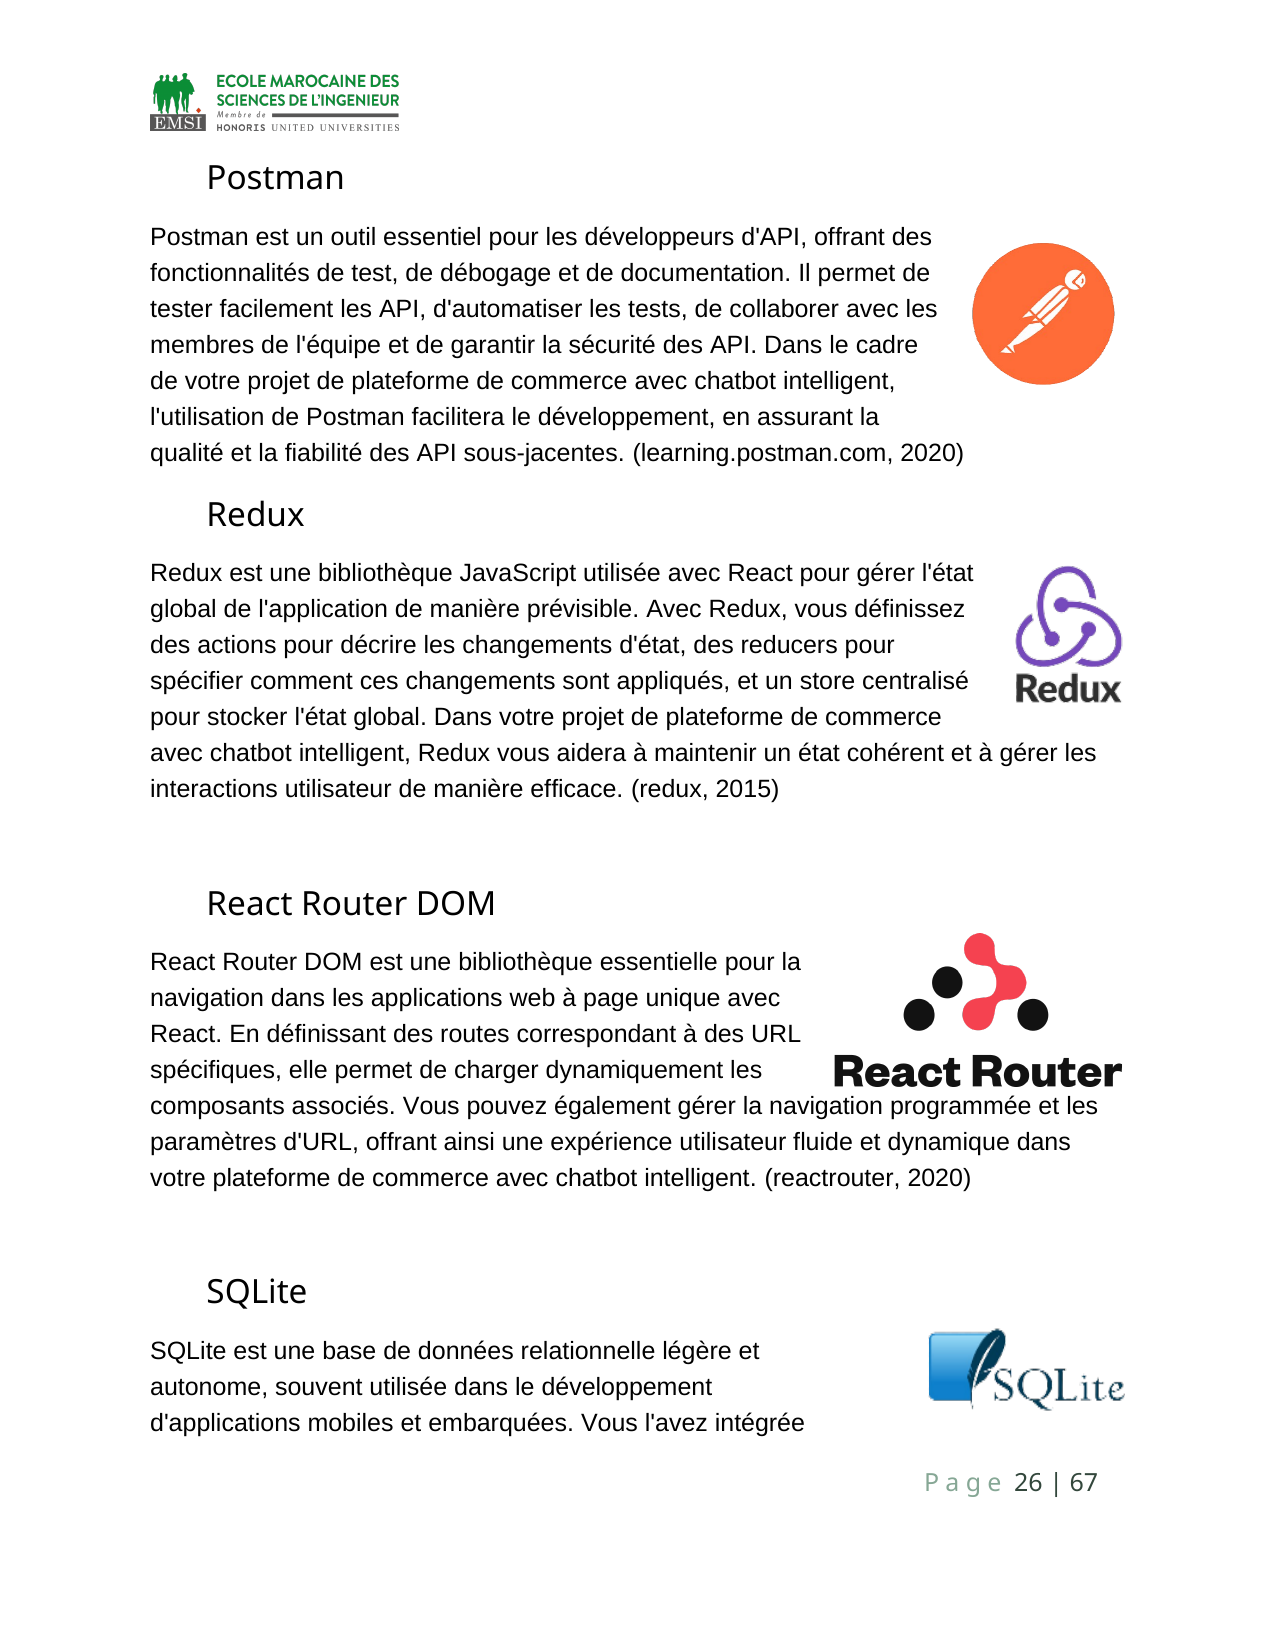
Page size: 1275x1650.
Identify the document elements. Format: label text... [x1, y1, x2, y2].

subtitle React Router DOM [150, 879, 1125, 925]
picture [962, 224, 1123, 405]
text React Router DOM est une bibliothèque essentielle pour la navigation dans les applications web à page unique avec React. En définissant des routes correspondant à des URL spécifiques, elle permet de charger dynamiquement les composants associés. Vous pouvez également gérer la navigation programmée et les paramètres d'URL, offrant ainsi une expérience utilisateur fluide et dynamique dans votre plateforme de commerce avec chatbot intelligent. [150, 947, 1125, 1192]
subtitle Redux [150, 490, 1125, 536]
picture [834, 933, 1123, 1087]
text Postman est un outil essentiel pour les développeurs d'API, offrant des fonctionnalités de test, de débogage et de documentation. Il permet de tester facilement les API, d'automatiser les tests, de collaborer avec les membres de l'équipe et de garantir la sécurité des API. Dans le cadre de votre projet de plateforme de commerce avec chatbot intelligent, l'utilisation de Postman facilitera le développement, en assurant la qualité et la fiabilité des API sous-jacentes. [150, 222, 1125, 466]
picture [150, 73, 399, 131]
subtitle Postman [150, 154, 1125, 199]
picture [880, 1314, 1174, 1432]
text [150, 1336, 1125, 1437]
subtitle SQLite [150, 1268, 1125, 1314]
text Redux est une bibliothèque JavaScript utilisée avec React pour gérer l'état global de l'application de manière prévisible. Avec Redux, vous définissez des actions pour décrire les changements d'état, des reducers pour spécifier comment ces changements sont appliqués, et un store centralisé pour stocker l'état global. Dans votre projet de plateforme de commerce avec chatbot intelligent, Redux vous aidera à maintenir un état cohérent et à gérer les interactions utilisateur de manière efficace. [150, 558, 1125, 803]
picture [997, 547, 1226, 724]
